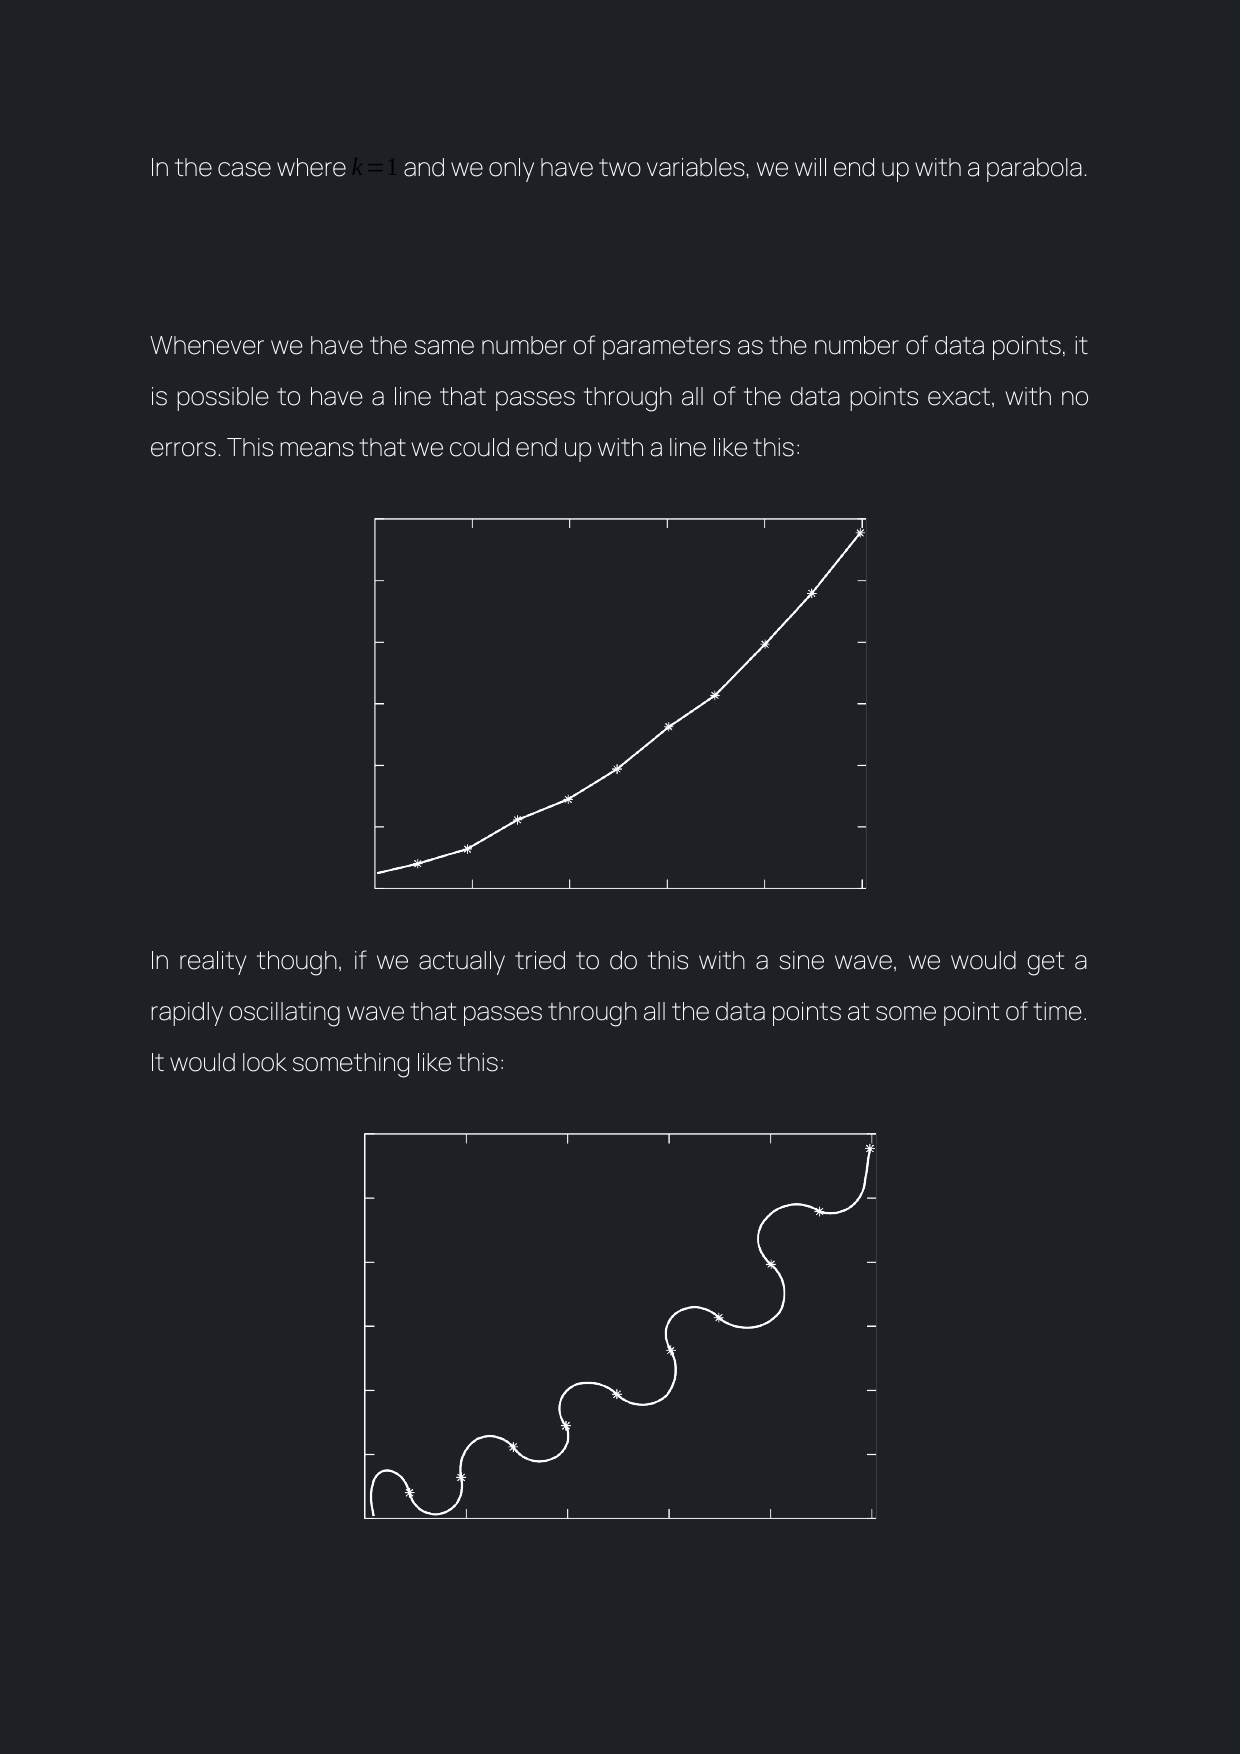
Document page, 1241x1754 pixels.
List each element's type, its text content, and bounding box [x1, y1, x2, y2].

text In reality though, if we actually tried to do this with a sine wave, we would get a rapidly oscillating wave that passes through all the data points at some point of time. It would look something like this: [150, 943, 1090, 1079]
picture [364, 1133, 877, 1519]
text In the case where and we only have two variables, we will end up with a parabola. [150, 150, 1090, 184]
text Whenever we have the same number of parameters as the number of data points, it is possible to have a line that passes through all of the data points exact, with no errors. This means that we could end up with a line like this: [150, 327, 1090, 464]
picture [374, 518, 867, 889]
